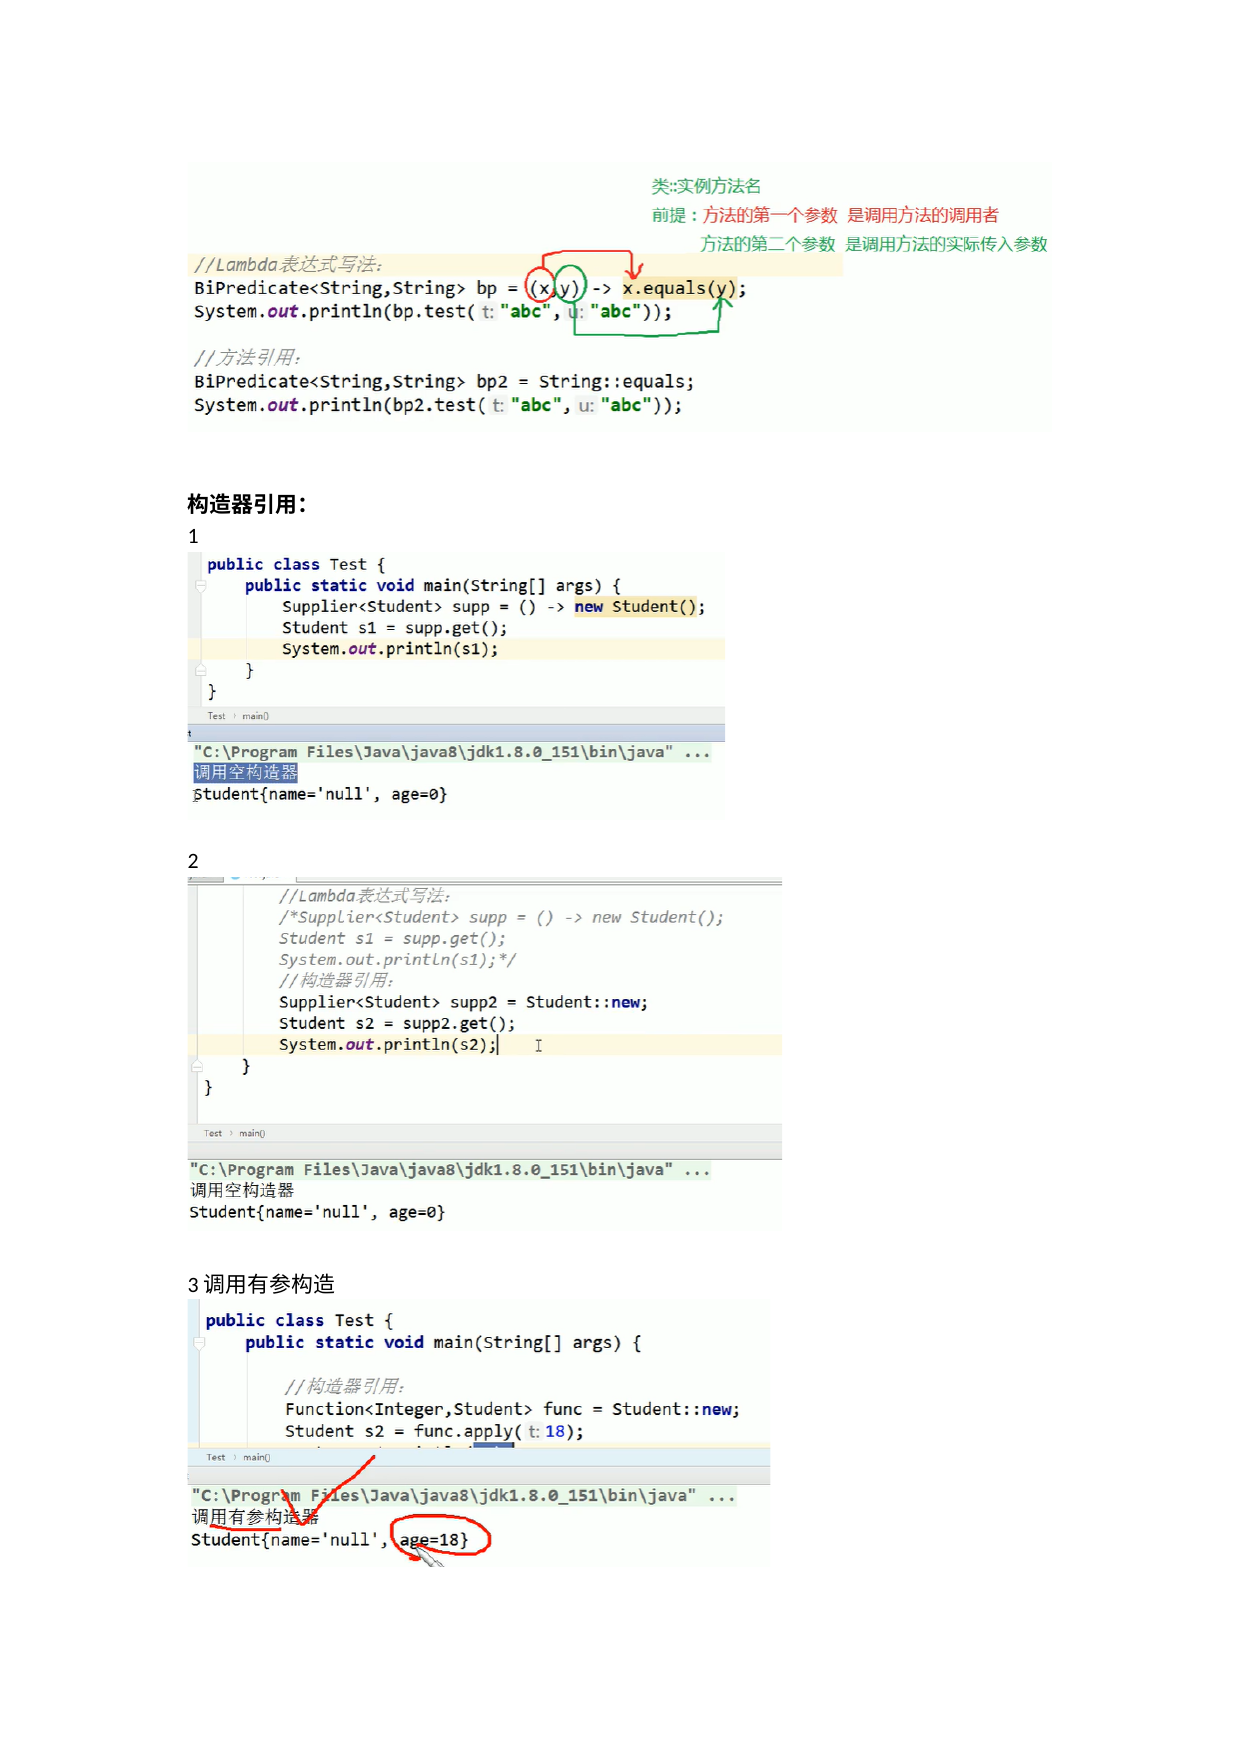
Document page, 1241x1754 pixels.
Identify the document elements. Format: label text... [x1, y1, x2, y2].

picture [187, 162, 1053, 432]
list 2 [187, 844, 1053, 877]
picture [187, 877, 783, 1231]
picture [187, 552, 726, 820]
list 3 调用有参构造 [187, 1267, 1053, 1299]
list 1 [187, 519, 1053, 552]
list 构造器引用： [187, 487, 1053, 519]
picture [187, 1299, 771, 1567]
